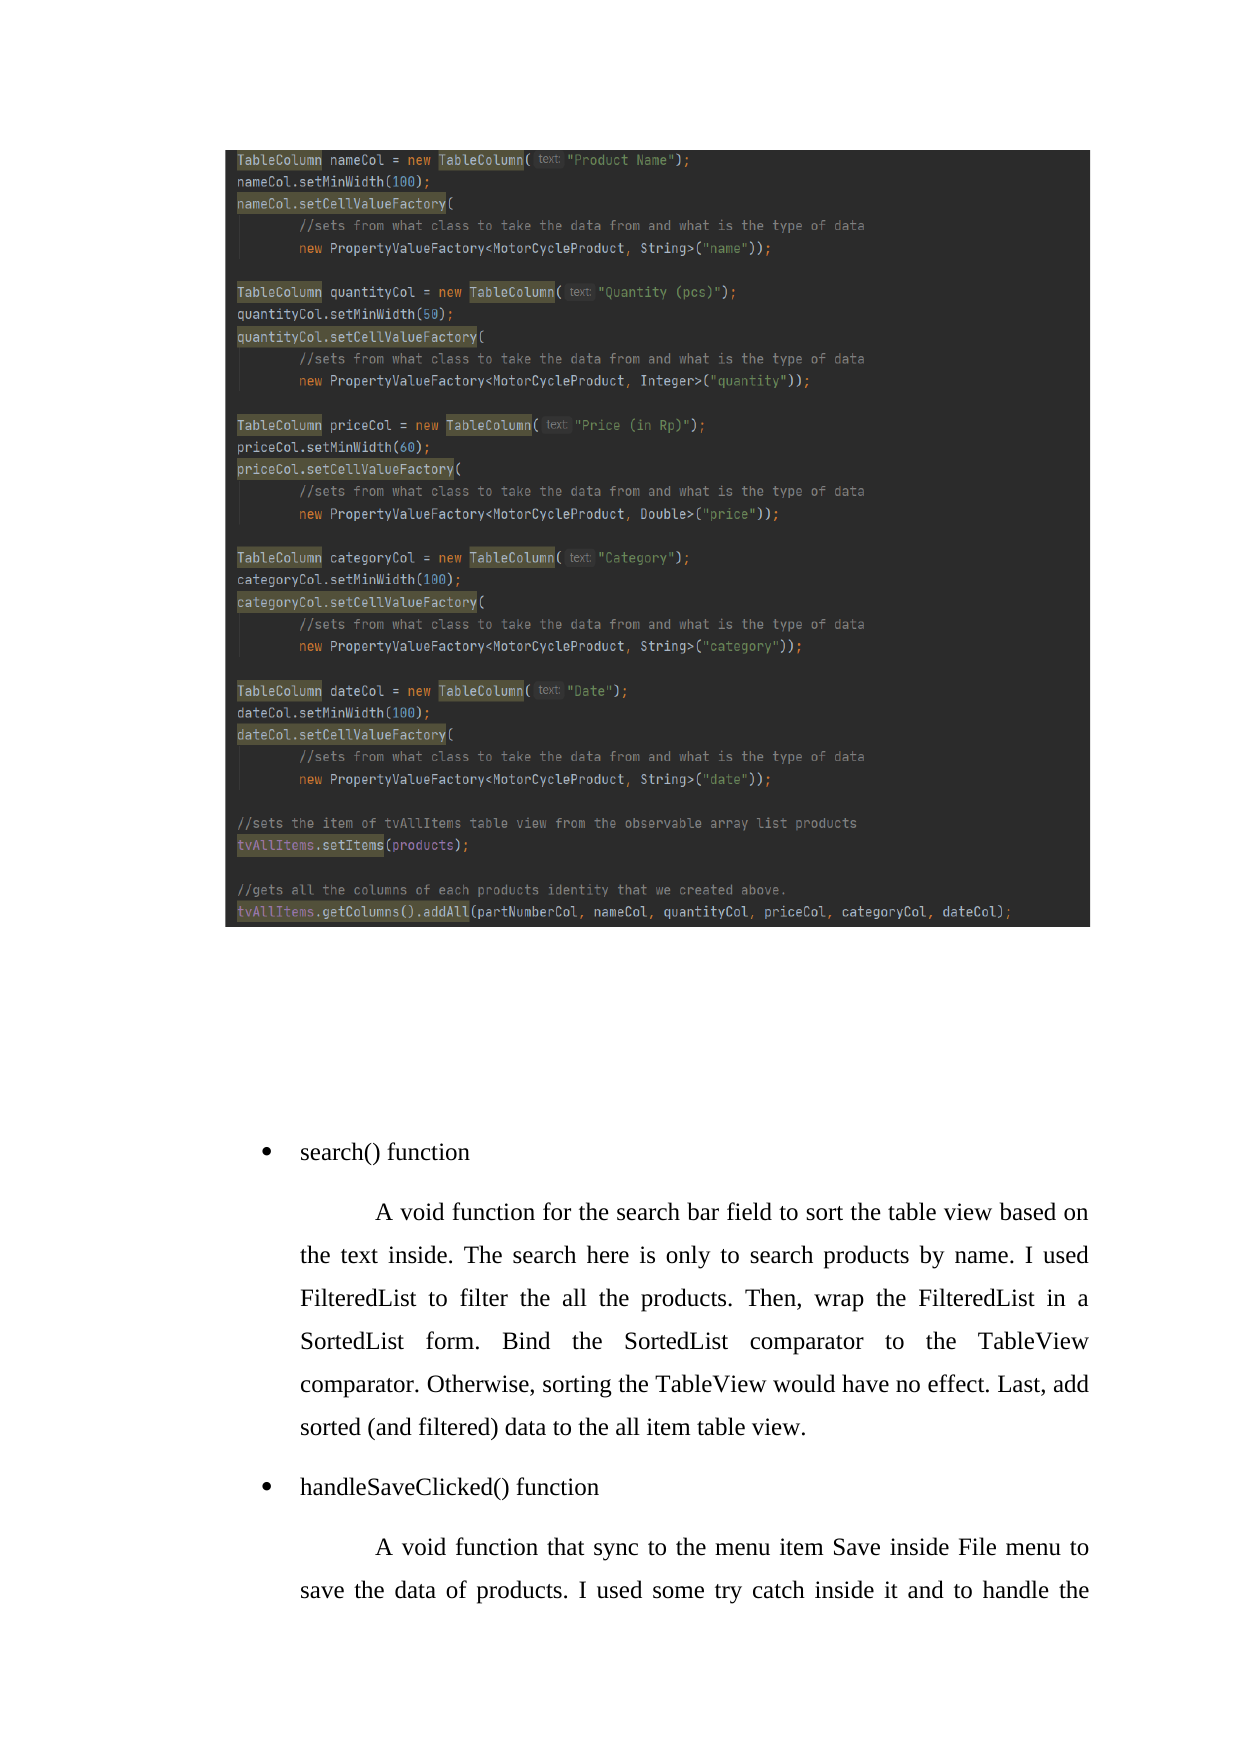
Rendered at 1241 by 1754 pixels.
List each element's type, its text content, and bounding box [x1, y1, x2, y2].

picture [225, 150, 1091, 927]
text A void function for the search bar field to sort the table view based on the text inside. The search here is only to search products by name. I used FilteredList to filter the all the products. Then, wrap the FilteredList in a SortedList form. Bind the SortedList comparator to the TableView comparator. Otherwise, sorting the TableView would have no effect. Last, add sorted (and filtered) data to the all item table view. [300, 1197, 1090, 1441]
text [300, 1532, 1090, 1604]
list handleSaveClicked() function [262, 1472, 1090, 1501]
list search() function [262, 1137, 1090, 1166]
